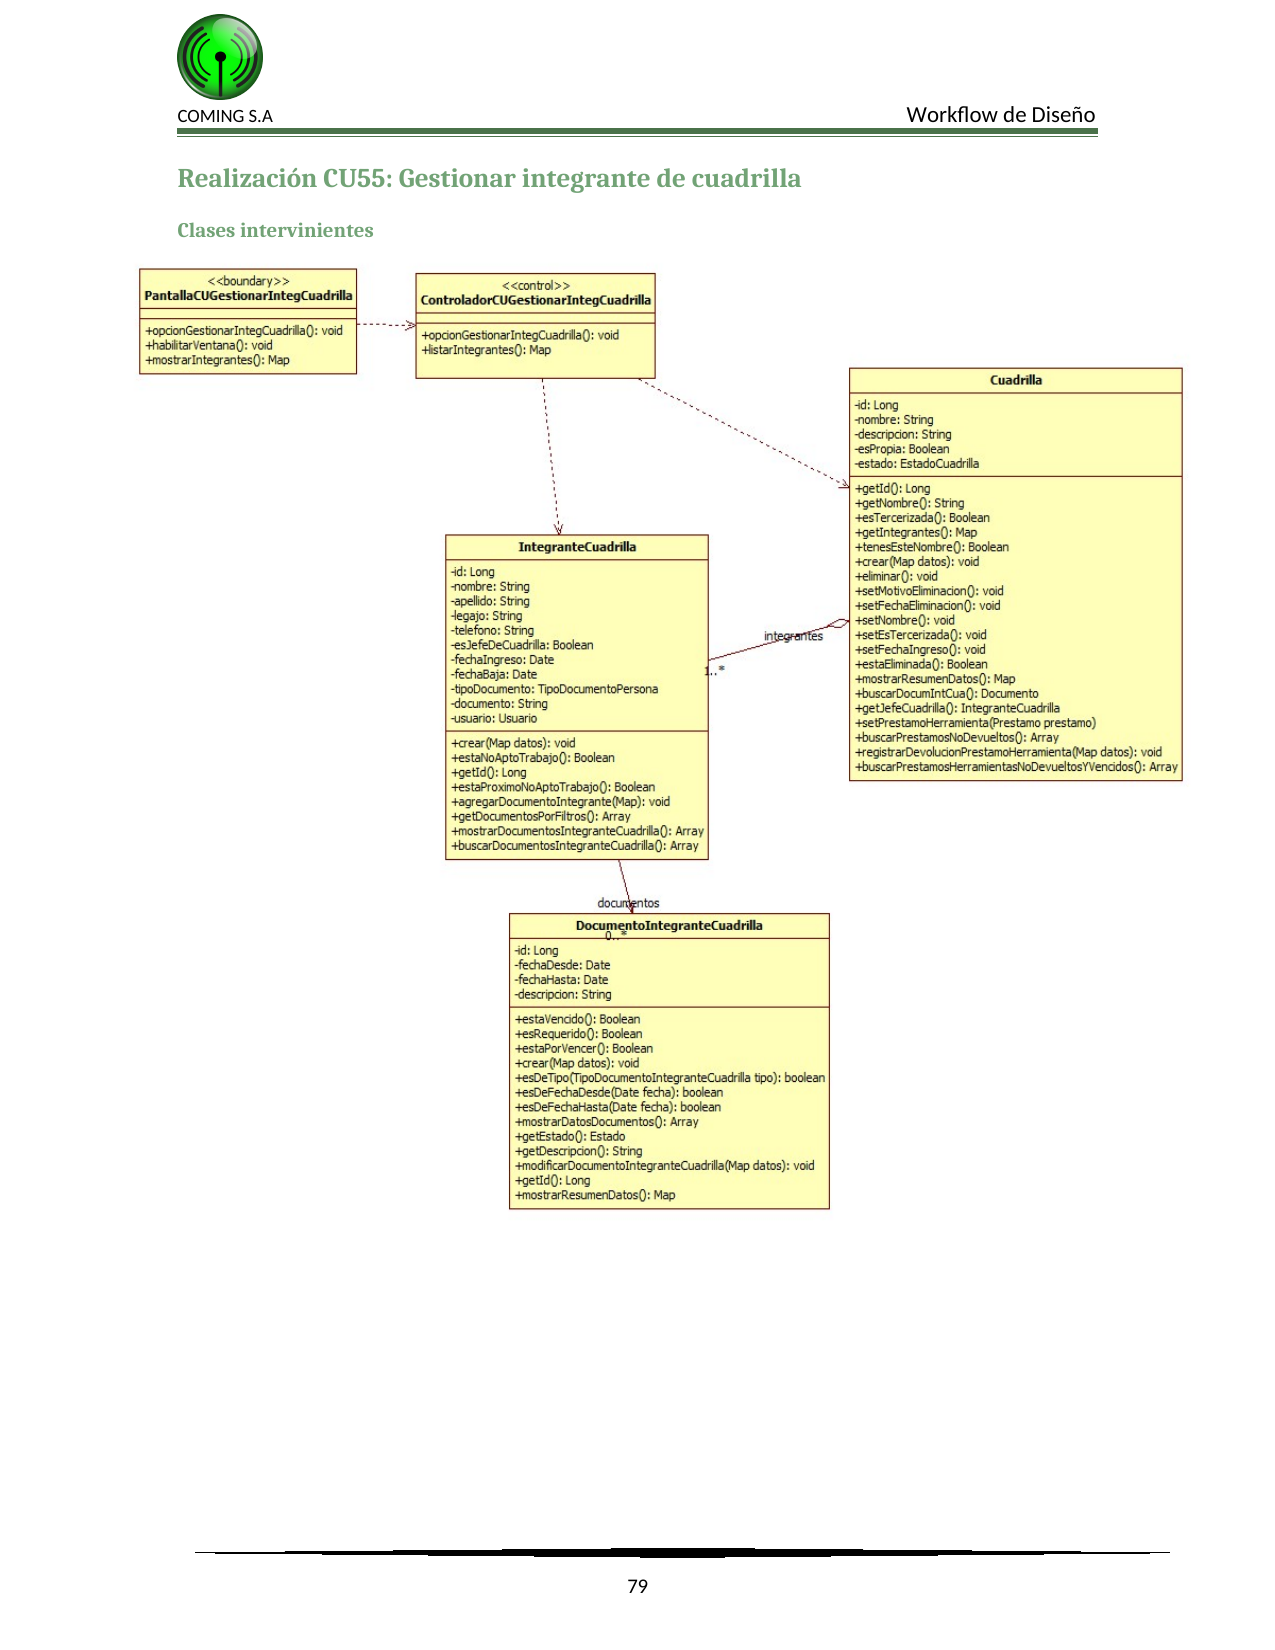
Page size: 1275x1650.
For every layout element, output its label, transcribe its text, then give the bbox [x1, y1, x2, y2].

picture [118, 246, 1204, 1232]
subtitle Clases intervinientes [177, 219, 1098, 243]
subtitle Realización CU55: Gestionar integrante de cuadrilla [177, 163, 1098, 194]
picture [177, 14, 263, 100]
